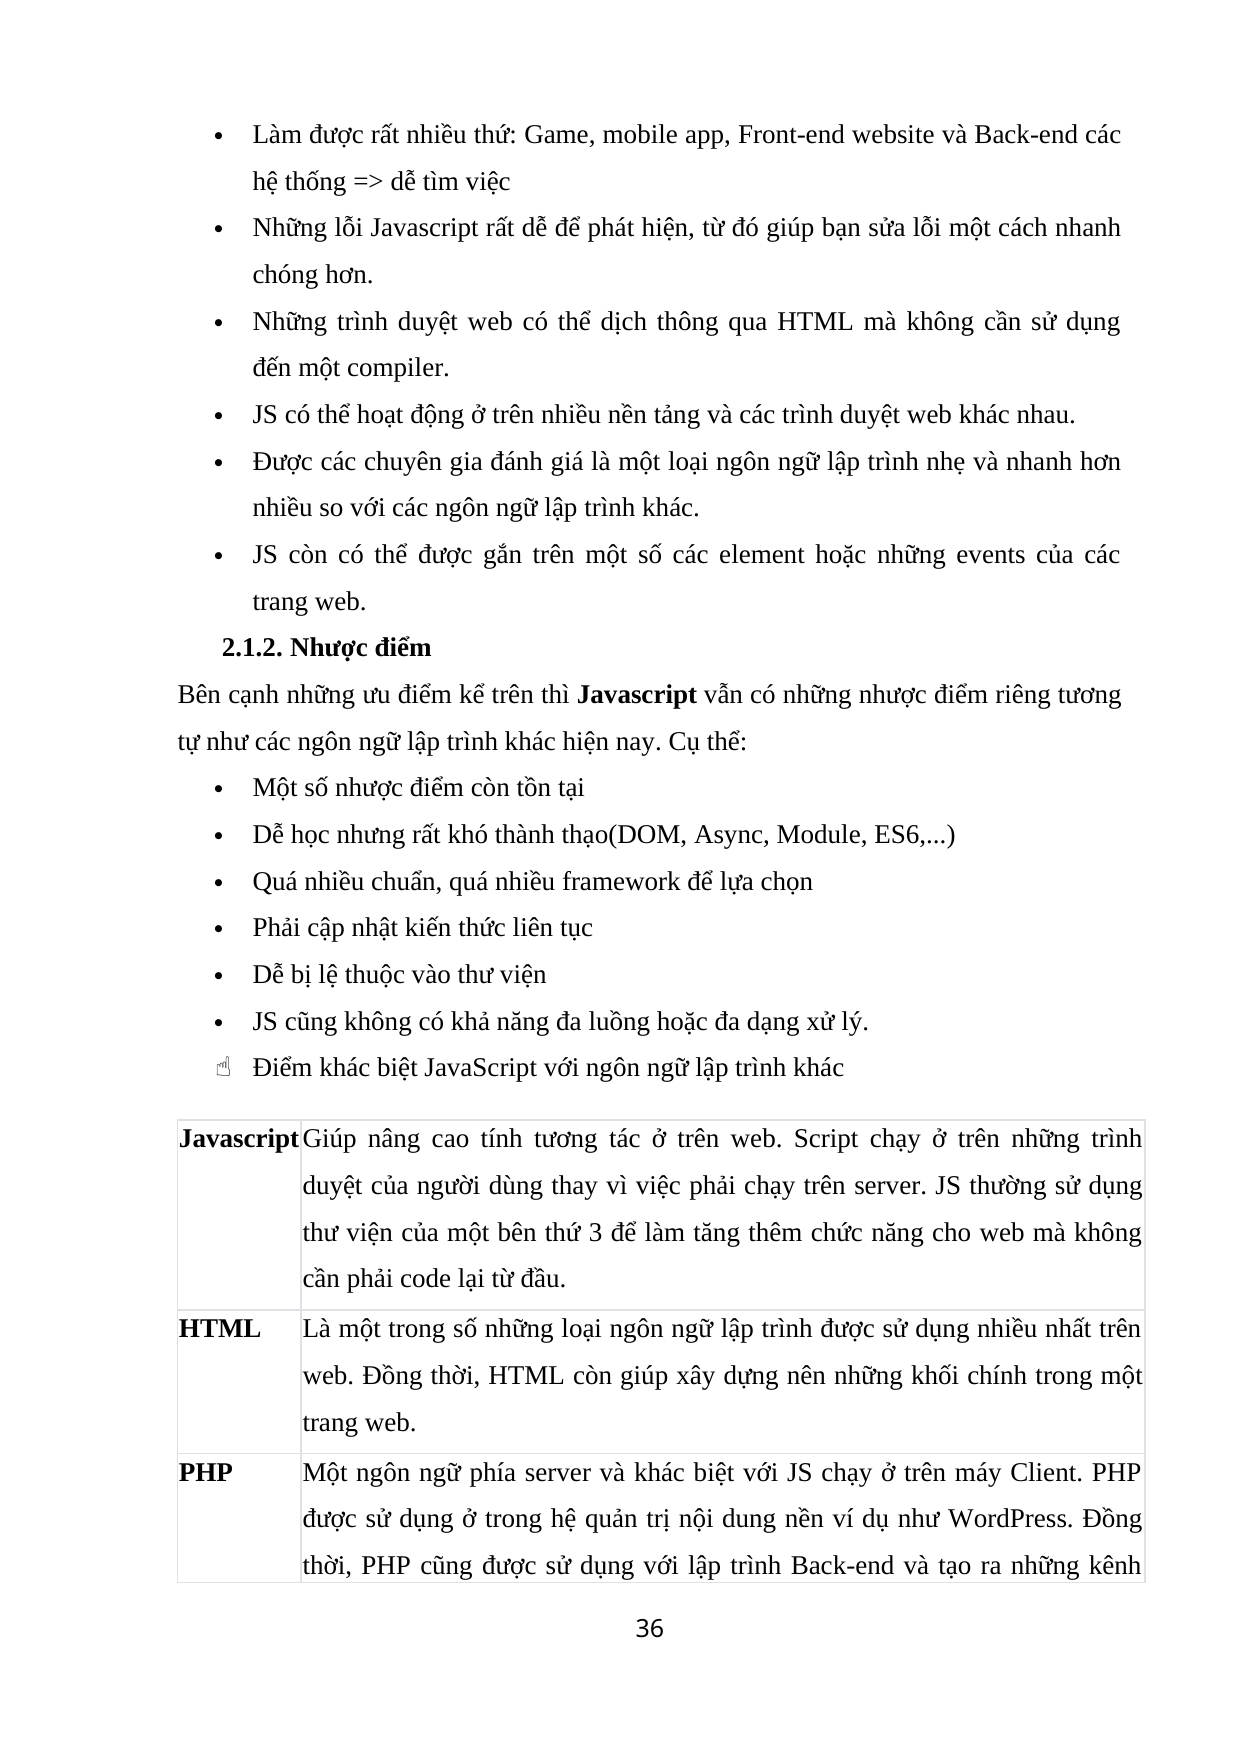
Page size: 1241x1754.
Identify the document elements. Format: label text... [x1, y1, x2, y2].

list JS cũng không có khả năng đa luồng hoặc đa dạng xử lý. [215, 1005, 1122, 1036]
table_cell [302, 1454, 1144, 1582]
list JS có thể hoạt động ở trên nhiều nền tảng và các trình duyệt web khác nhau. [215, 398, 1122, 429]
list Những lỗi Javascript rất dễ để phát hiện, từ đó giúp bạn sửa lỗi một cách nhanh chóng hơn. [215, 211, 1122, 289]
list Quá nhiều chuẩn, quá nhiều framework để lựa chọn [215, 865, 1122, 896]
list JS còn có thể được gắn trên một số các element hoặc những events của các trang web. [215, 538, 1122, 616]
list Phải cập nhật kiến thức liên tục [215, 911, 1122, 943]
list Dễ bị lệ thuộc vào thư viện [215, 958, 1122, 989]
list Dễ học nhưng rất khó thành thạo(DOM, Async, Module, ES6,...) [215, 818, 1122, 849]
list Được các chuyên gia đánh giá là một loại ngôn ngữ lập trình nhẹ và nhanh hơn nhiều so với các ngôn ngữ lập trình khác. [215, 445, 1122, 523]
text Bên cạnh những ưu điểm kể trên thì Javascript vẫn có những nhược điểm riêng tương tự như các ngôn ngữ lập trình khác hiện nay. Cụ thể: [177, 678, 1122, 756]
table_cell HTML [178, 1311, 300, 1453]
table_header Javascript [178, 1121, 300, 1309]
list Một số nhược điểm còn tồn tại [215, 771, 1122, 803]
table_cell PHP [178, 1454, 300, 1582]
list Làm được rất nhiều thứ: Game, mobile app, Front-end website và Back-end các hệ thống => dễ tìm việc [215, 118, 1122, 196]
list Điểm khác biệt JavaScript với ngôn ngữ lập trình khác [215, 1051, 1122, 1083]
list Những trình duyệt web có thể dịch thông qua HTML mà không cần sử dụng đến một compiler. [215, 305, 1122, 383]
table_cell Là một trong số những loại ngôn ngữ lập trình được sử dụng nhiều nhất trên web. Đồng thời, HTML còn giúp xây dựng nên những khối chính trong một trang web. [302, 1311, 1144, 1453]
subtitle Nhược điểm [222, 631, 1122, 663]
table_header Giúp nâng cao tính tương tác ở trên web. Script chạy ở trên những trình duyệt của người dùng thay vì việc phải chạy trên server. JS thường sử dụng thư viện của một bên thứ 3 để làm tăng thêm chức năng cho web mà không cần phải code lại từ đầu. [302, 1121, 1144, 1309]
